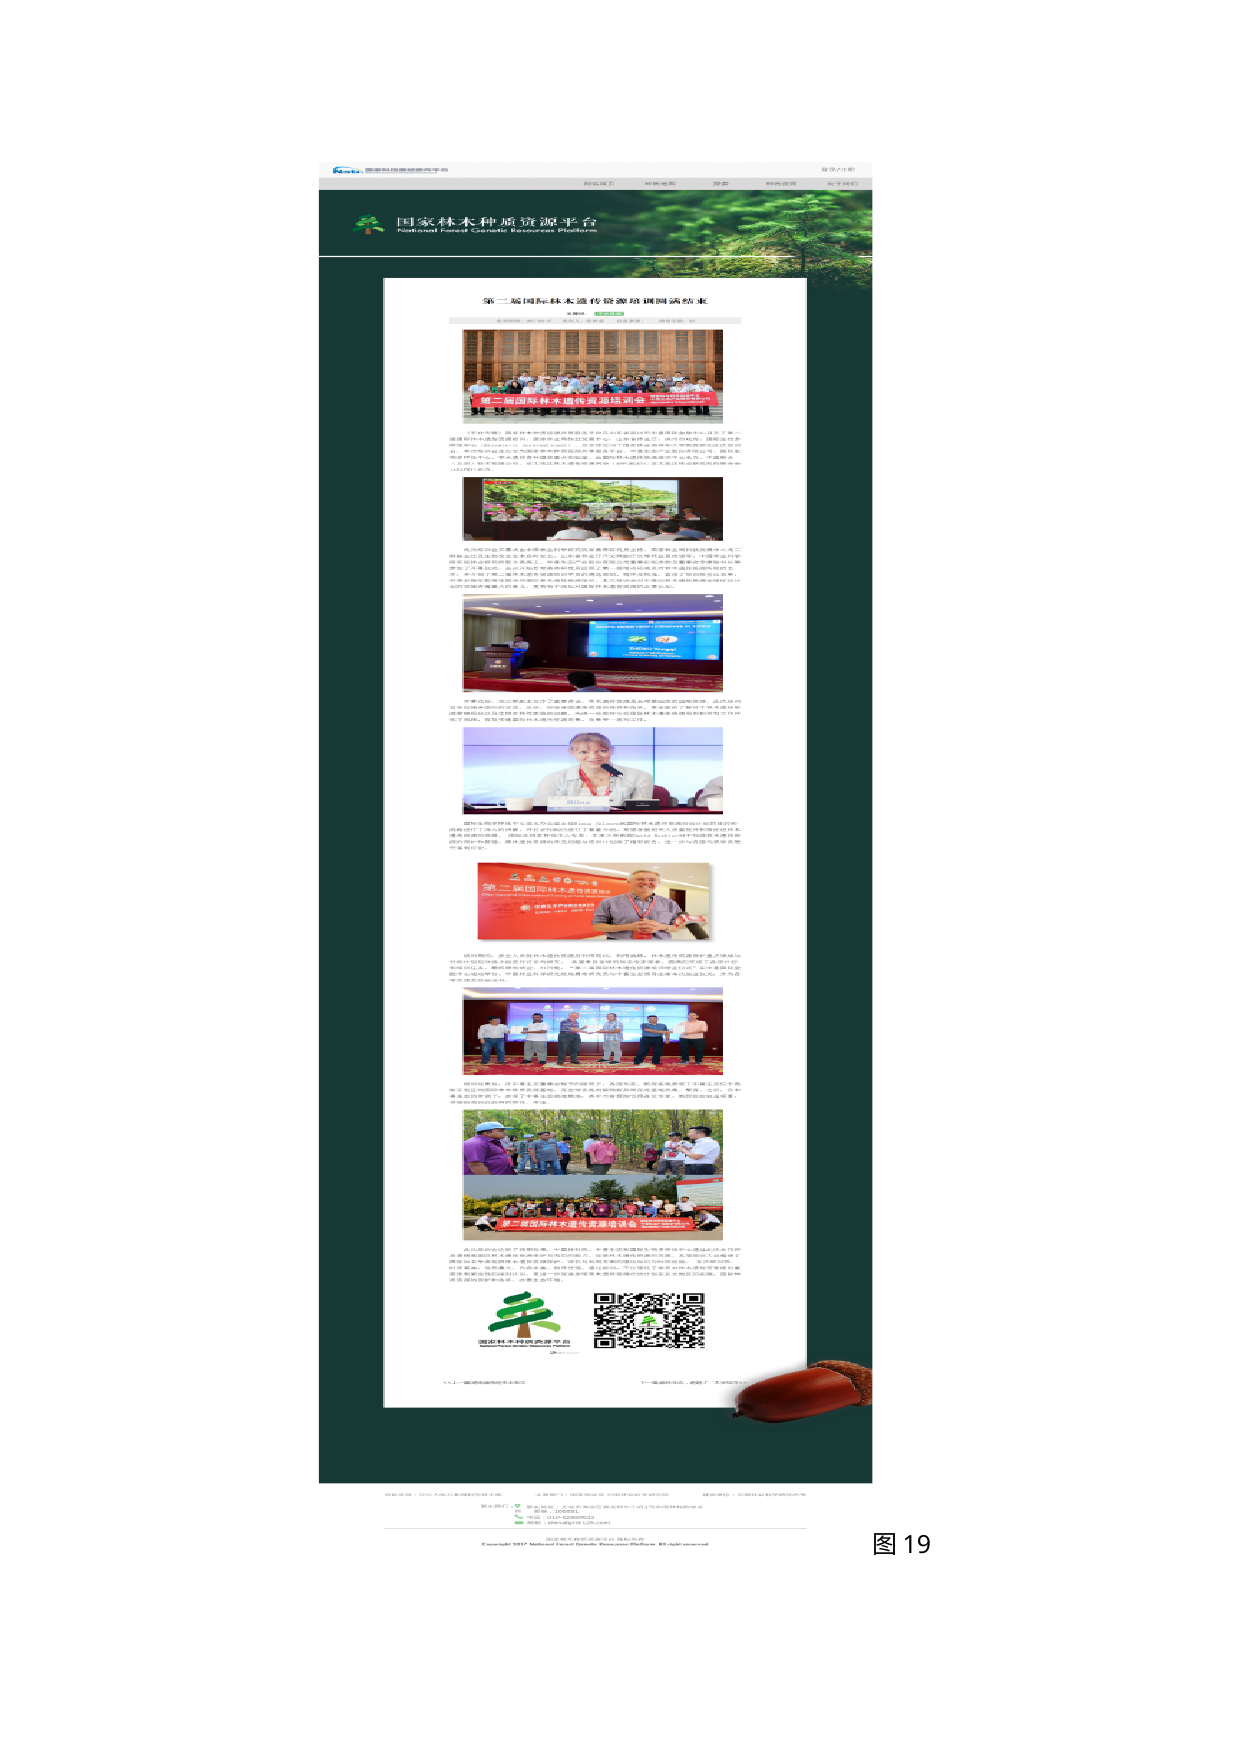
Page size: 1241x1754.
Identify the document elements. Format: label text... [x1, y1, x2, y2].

picture [318, 162, 873, 1553]
